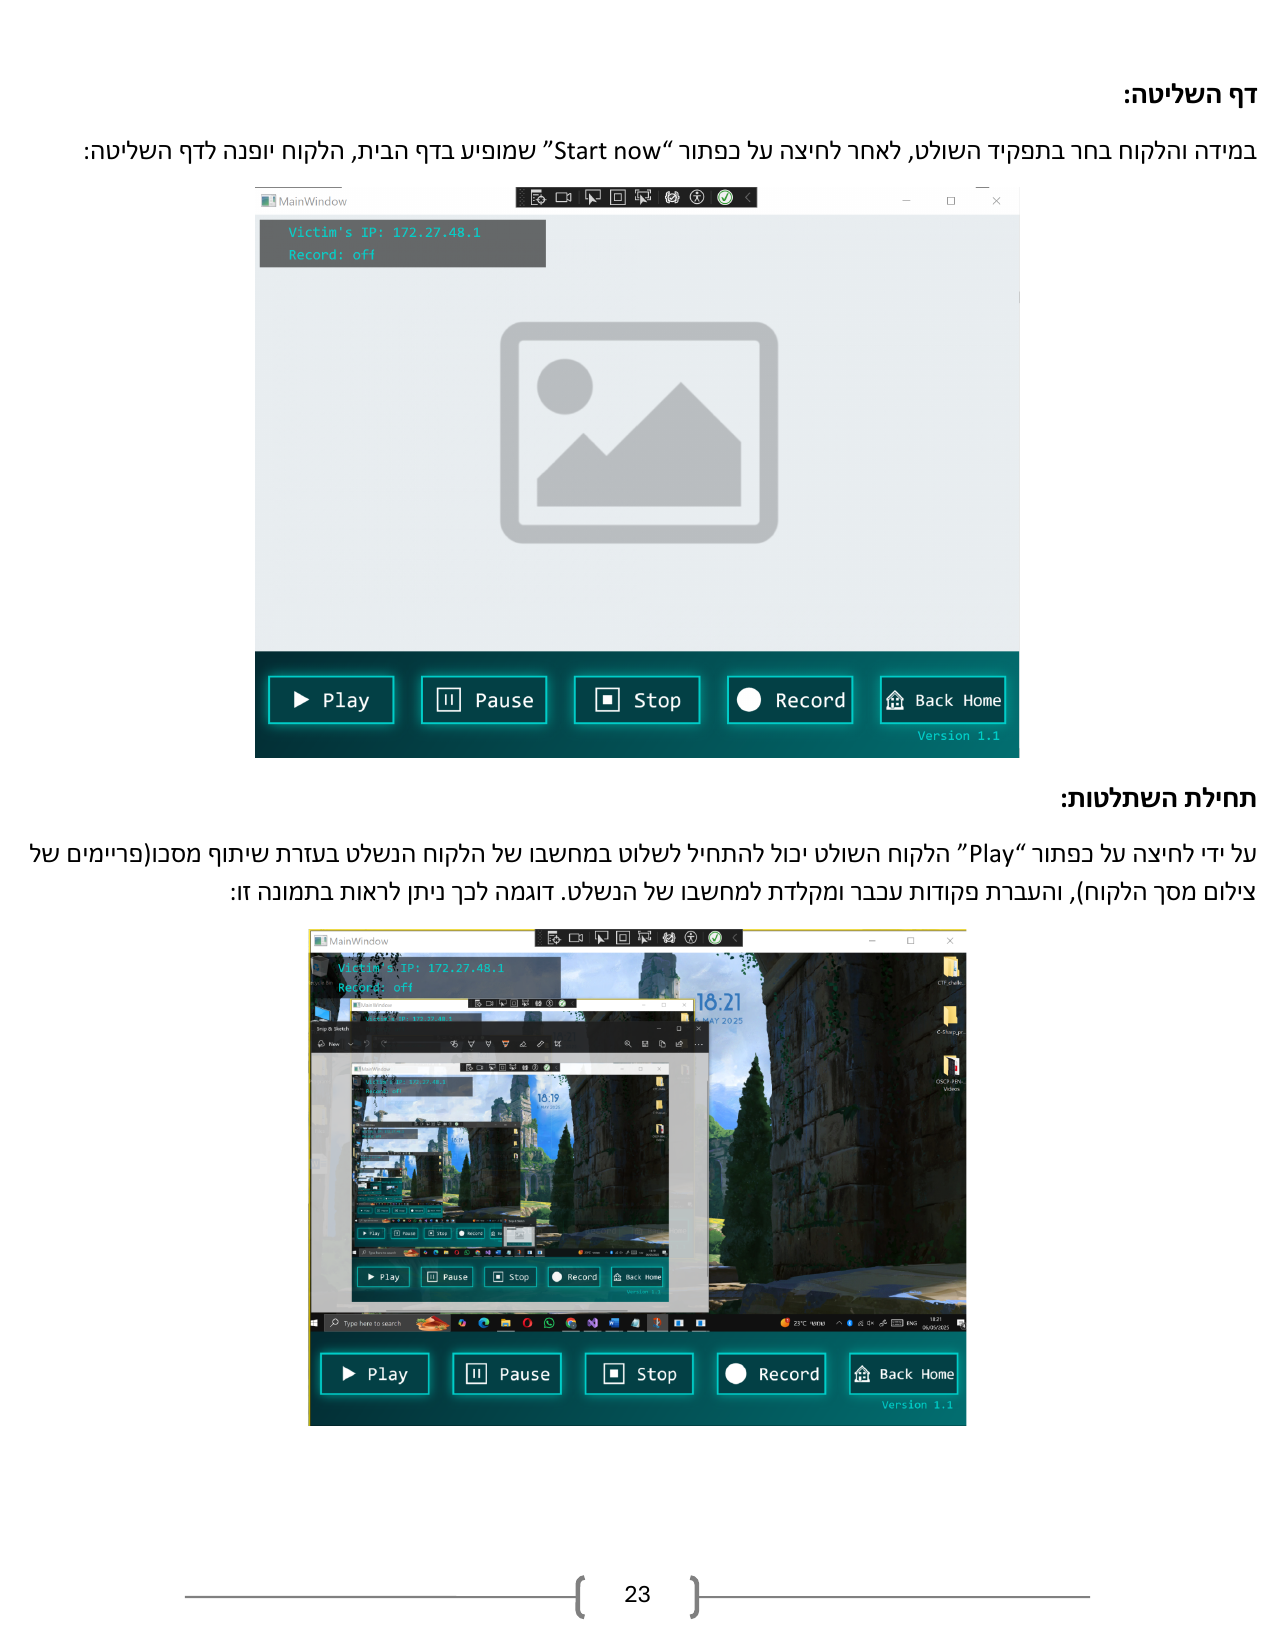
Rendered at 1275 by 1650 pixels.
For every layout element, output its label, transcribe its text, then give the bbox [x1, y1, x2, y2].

picture [308, 929, 967, 1426]
text על ידי לחיצה על כפתור “Play” הלקוח השולט יכול להתחיל לשלוט במחשבו של הלקוח הנשלט בעזרת שיתוף מסכו(פריימים של צילום מסך הלקוח), והעברת פקודות עכבר ומקלדת למחשבו של הנשלט. דוגמה לכך ניתן לראות בתמונה זו: [18, 837, 1257, 907]
text במידה והלקוח בחר בתפקיד השולט, לאחר לחיצה על כפתור “Start now” שמופיע בדף הבית, הלקוח יופנה לדף השליטה: [18, 133, 1257, 166]
text תחילת השתלטות: [18, 779, 1257, 814]
text דף השליטה: [18, 75, 1257, 111]
picture [255, 187, 1020, 758]
